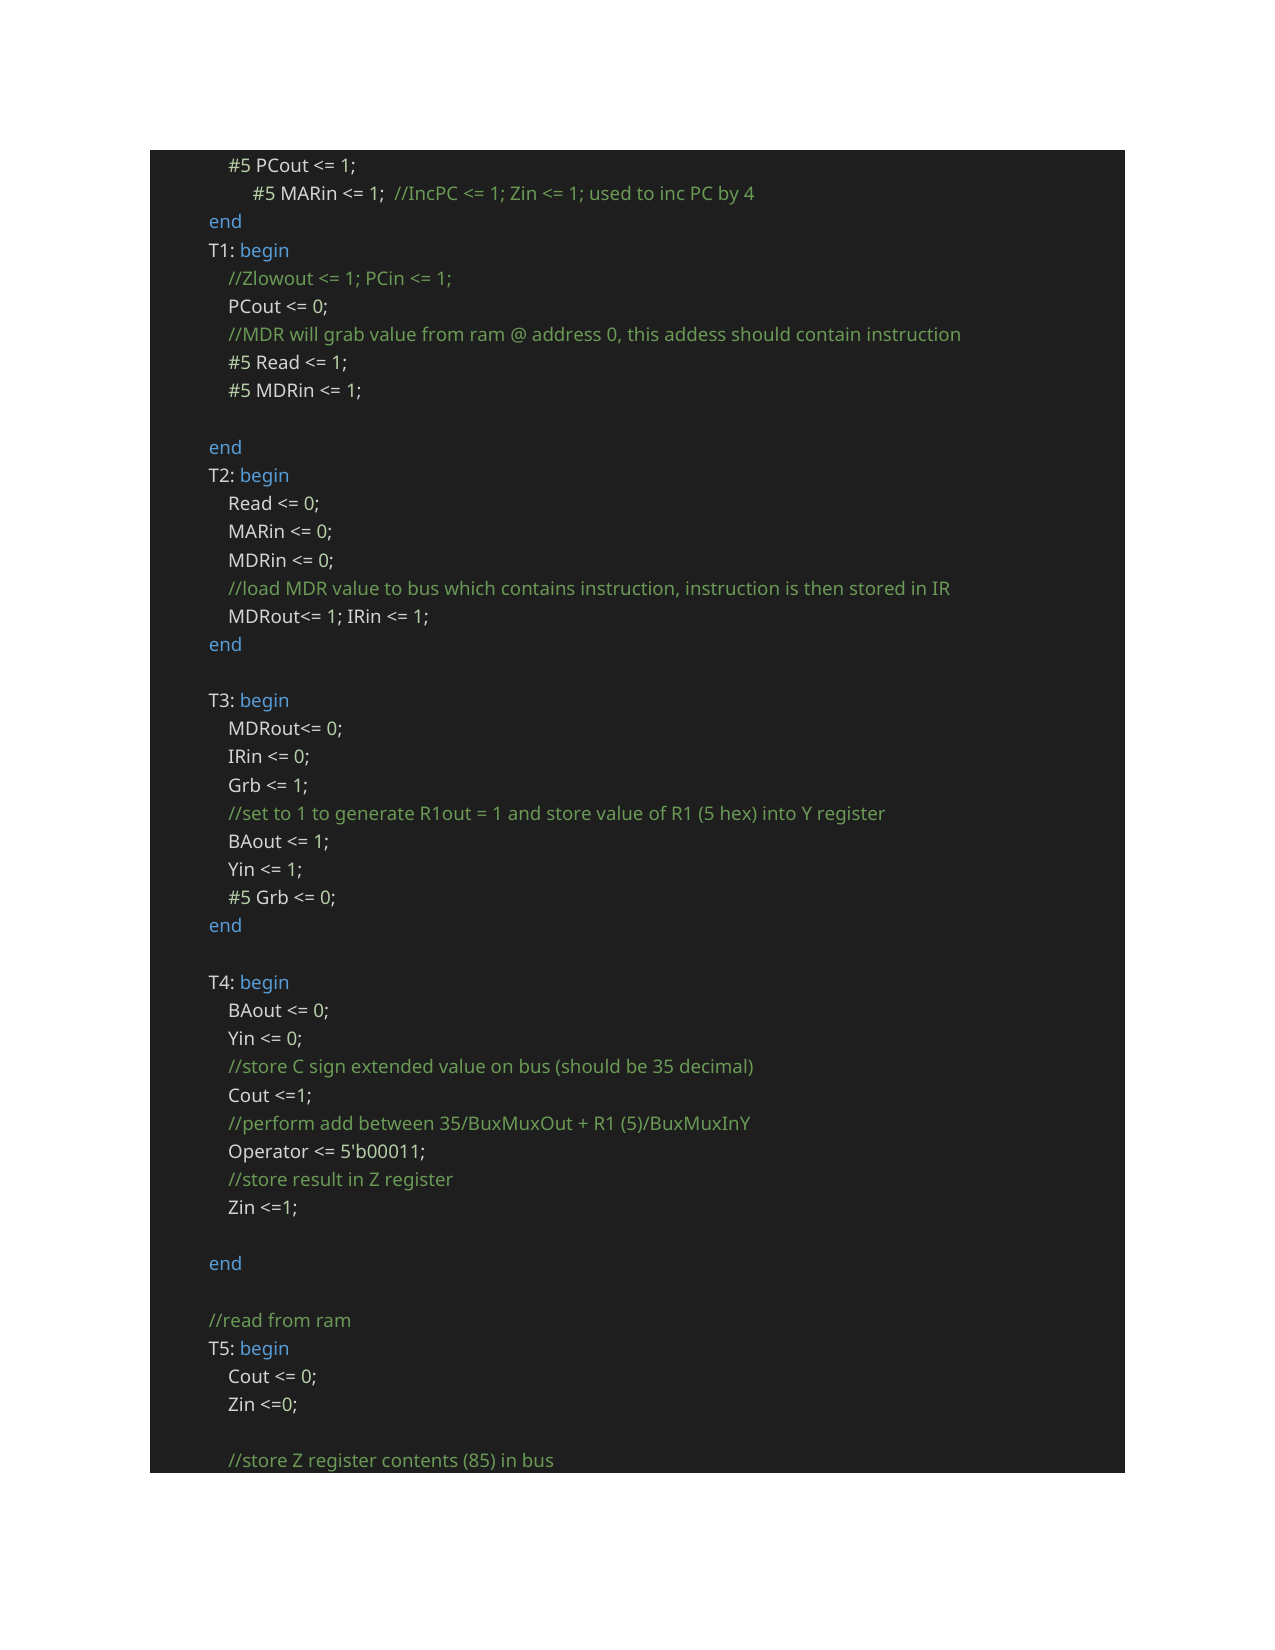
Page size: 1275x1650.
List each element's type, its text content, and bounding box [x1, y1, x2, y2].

text #5 Grb <= 0; [150, 882, 1125, 910]
text //MDR will grab value from ram @ address 0, this addess should contain instruction [150, 319, 1125, 347]
text end [150, 629, 1125, 657]
text Operator <= 5'b00011; [150, 1136, 1125, 1164]
text BAout <= 1; [150, 826, 1125, 854]
text end [150, 910, 1125, 938]
text //perform add between 35/BuxMuxOut + R1 (5)/BuxMuxInY [150, 1107, 1125, 1136]
text Read <= 0; [150, 488, 1125, 516]
text T5: begin [150, 1332, 1125, 1361]
text MDRout<= 0; [150, 713, 1125, 741]
text Cout <= 0; [150, 1361, 1125, 1389]
text end [150, 1248, 1125, 1276]
text end [150, 206, 1125, 234]
text T1: begin [150, 234, 1125, 262]
text Yin <= 1; [150, 854, 1125, 882]
text MDRout<= 1; IRin <= 1; [150, 601, 1125, 629]
text Zin <=1; [150, 1192, 1125, 1220]
text #5 MDRin <= 1; [150, 375, 1125, 403]
text Zin <=0; [150, 1389, 1125, 1417]
text BAout <= 0; [150, 995, 1125, 1023]
text PCout <= 0; [150, 291, 1125, 319]
text //store Z register contents (85) in bus [150, 1445, 1125, 1473]
text #5 MARin <= 1; //IncPC <= 1; Zin <= 1; used to inc PC by 4 [150, 178, 1125, 206]
text //read from ram [150, 1304, 1125, 1332]
text //store result in Z register [150, 1164, 1125, 1192]
text //store C sign extended value on bus (should be 35 decimal) [150, 1051, 1125, 1079]
text //Zlowout <= 1; PCin <= 1; [150, 262, 1125, 291]
text #5 PCout <= 1; [150, 150, 1125, 178]
text #5 Read <= 1; [150, 347, 1125, 375]
text //set to 1 to generate R1out = 1 and store value of R1 (5 hex) into Y register [150, 797, 1125, 826]
text Yin <= 0; [150, 1023, 1125, 1051]
text //load MDR value to bus which contains instruction, instruction is then stored in IR [150, 572, 1125, 601]
text T3: begin [150, 685, 1125, 713]
text Grb <= 1; [150, 769, 1125, 797]
text Cout <=1; [150, 1079, 1125, 1107]
text end [150, 432, 1125, 460]
text T2: begin [150, 460, 1125, 488]
text T4: begin [150, 967, 1125, 995]
text IRin <= 0; [150, 741, 1125, 769]
text MARin <= 0; [150, 516, 1125, 544]
text MDRin <= 0; [150, 544, 1125, 572]
